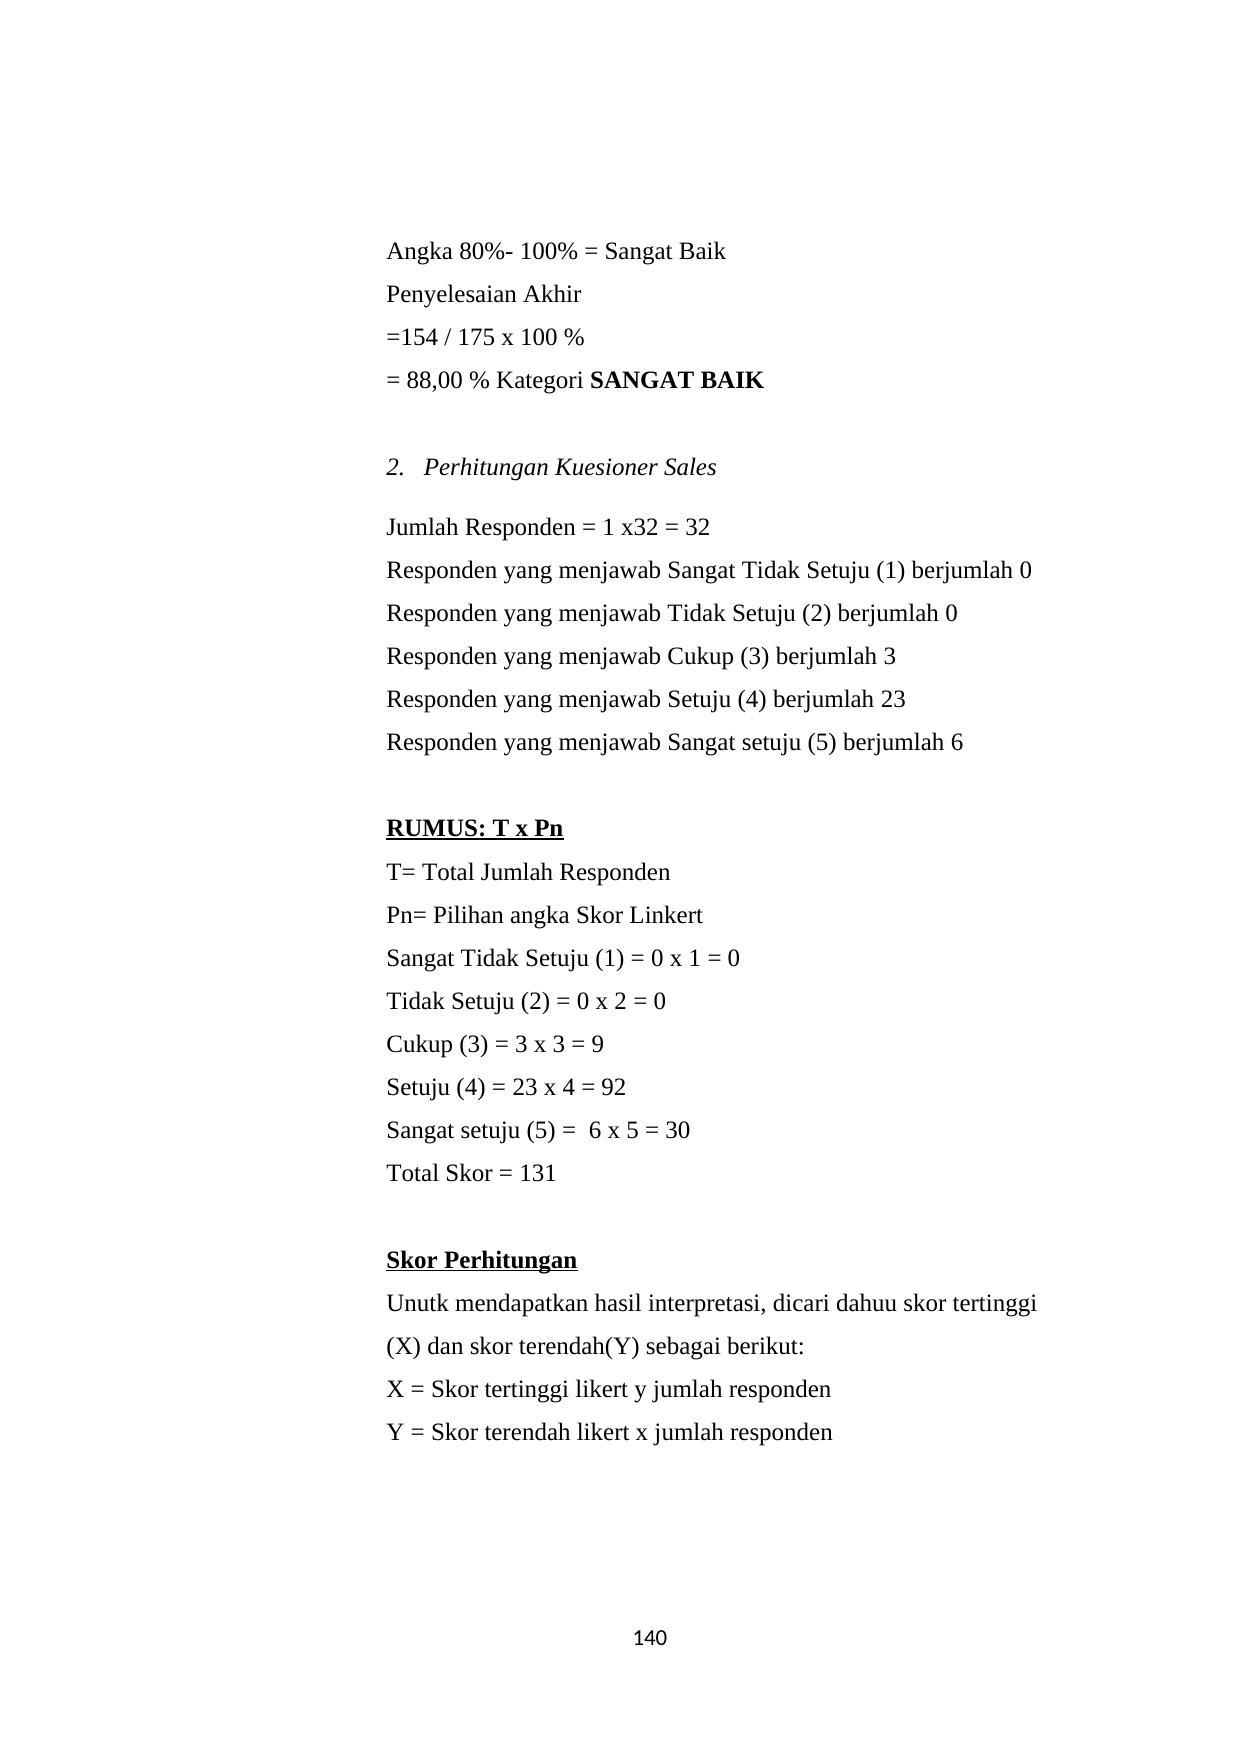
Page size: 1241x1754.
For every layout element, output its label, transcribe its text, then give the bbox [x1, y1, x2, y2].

text Responden yang menjawab Tidak Setuju (2) berjumlah 0 [386, 598, 1063, 627]
text Cukup (3) = 3 x 3 = 9 [386, 1029, 1063, 1058]
text Total Skor = 131 [386, 1158, 1063, 1187]
list Perhitungan Kuesioner Sales [386, 452, 1063, 481]
text Skor Perhitungan [386, 1245, 1063, 1273]
text Responden yang menjawab Sangat setuju (5) berjumlah 6 [386, 727, 1063, 756]
text Responden yang menjawab Cukup (3) berjumlah 3 [386, 641, 1063, 670]
text Sangat Tidak Setuju (1) = 0 x 1 = 0 [386, 943, 1063, 972]
text = 88,00 % Kategori SANGAT BAIK [386, 366, 1063, 394]
text Pn= Pilihan angka Skor Linkert [386, 900, 1063, 928]
text Responden yang menjawab Sangat Tidak Setuju (1) berjumlah 0 [386, 555, 1063, 583]
text X = Skor tertinggi likert y jumlah responden [386, 1374, 1063, 1403]
text =154 / 175 x 100 % [386, 322, 1063, 351]
text RUMUS: T x Pn [386, 813, 1063, 842]
text Jumlah Responden = 1 x32 = 32 [386, 512, 1063, 540]
text Sangat setuju (5) = 6 x 5 = 30 [386, 1115, 1063, 1144]
text Setuju (4) = 23 x 4 = 92 [386, 1072, 1063, 1101]
text Unutk mendapatkan hasil interpretasi, dicari dahuu skor tertinggi (X) dan skor terendah(Y) sebagai berikut: [386, 1288, 1063, 1360]
text T= Total Jumlah Responden [386, 857, 1063, 885]
text Penyelesaian Akhir [386, 279, 1063, 308]
text Y = Skor terendah likert x jumlah responden [386, 1417, 1063, 1446]
text Angka 80%- 100% = Sangat Baik [386, 236, 1063, 265]
text Responden yang menjawab Setuju (4) berjumlah 23 [386, 684, 1063, 713]
text Tidak Setuju (2) = 0 x 2 = 0 [386, 986, 1063, 1015]
